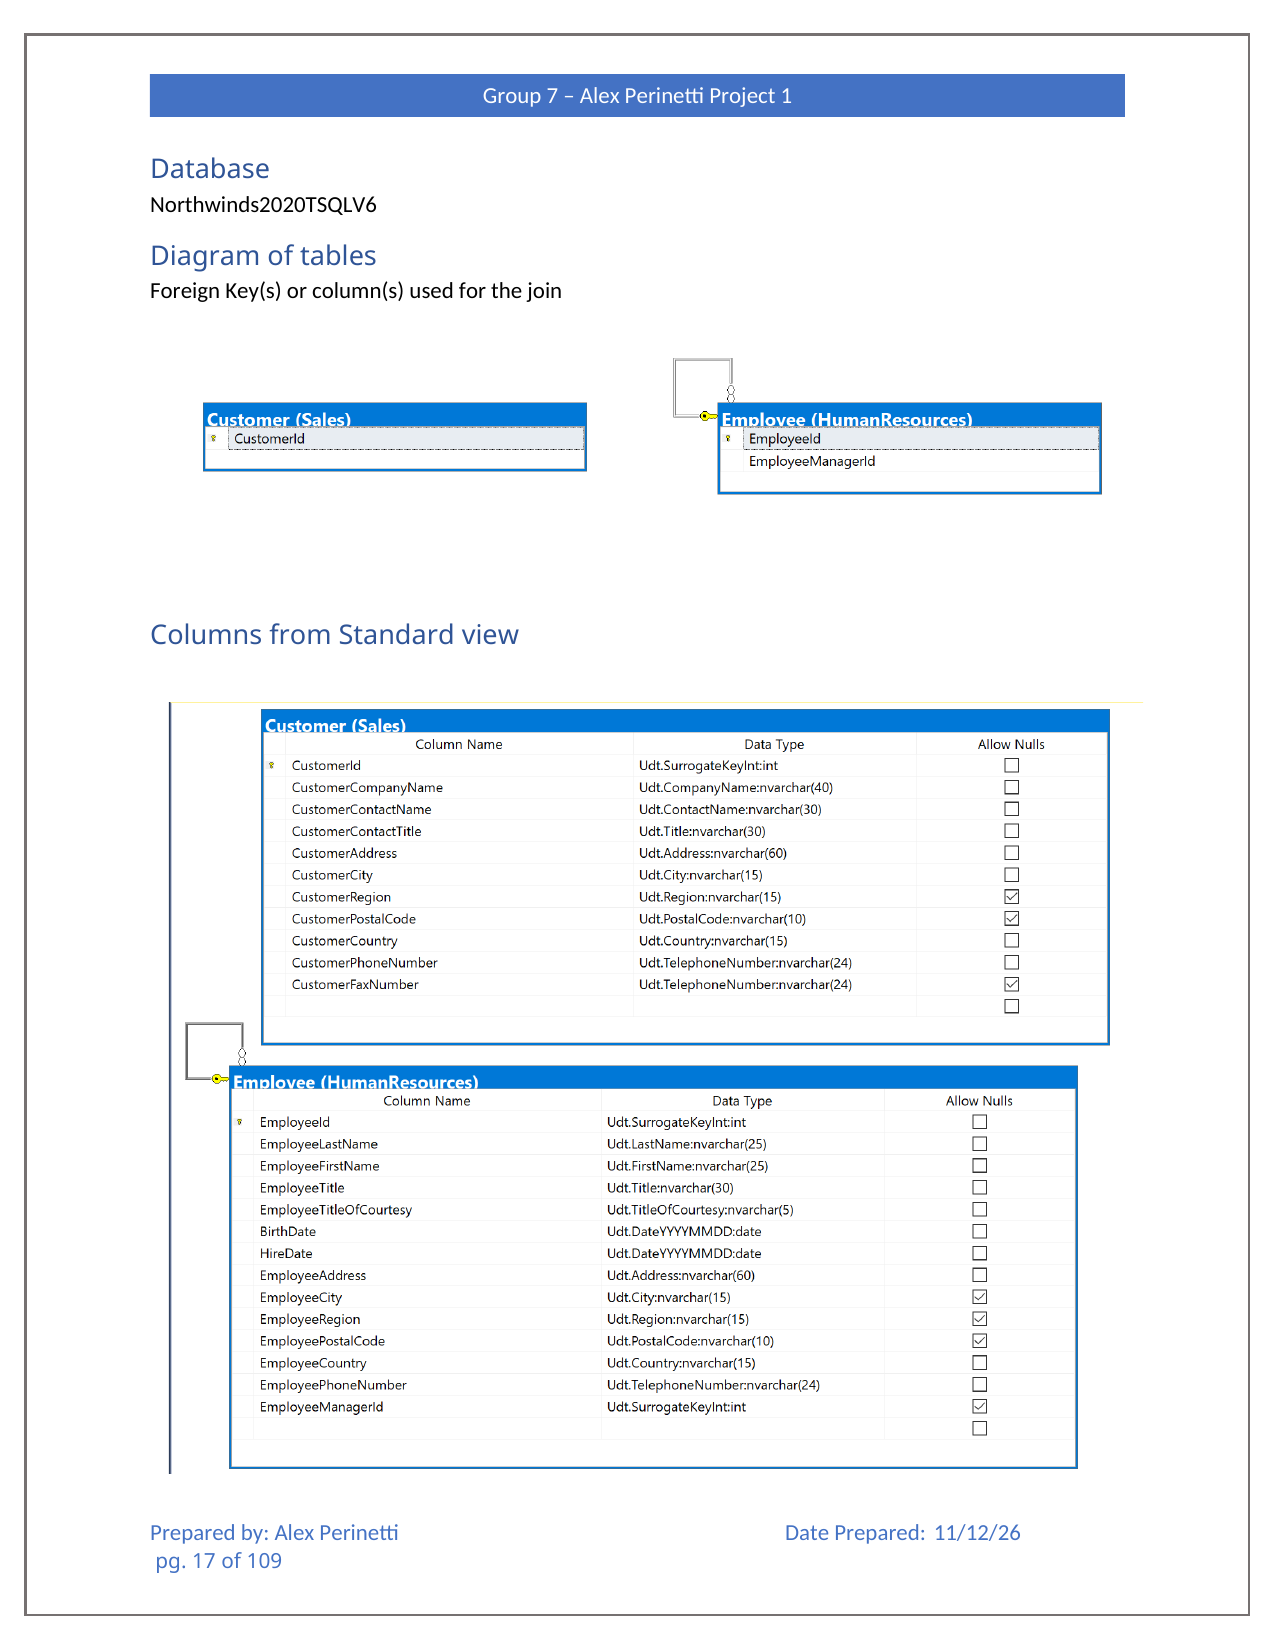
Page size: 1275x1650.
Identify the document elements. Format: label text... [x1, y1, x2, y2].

subtitle Columns from Standard view [150, 616, 1125, 652]
subtitle Diagram of tables [150, 237, 1125, 273]
text Foreign Key(s) or column(s) used for the join [150, 276, 1125, 304]
text Northwinds2020TSQLV6 [150, 190, 1125, 218]
subtitle Database [150, 150, 1125, 187]
